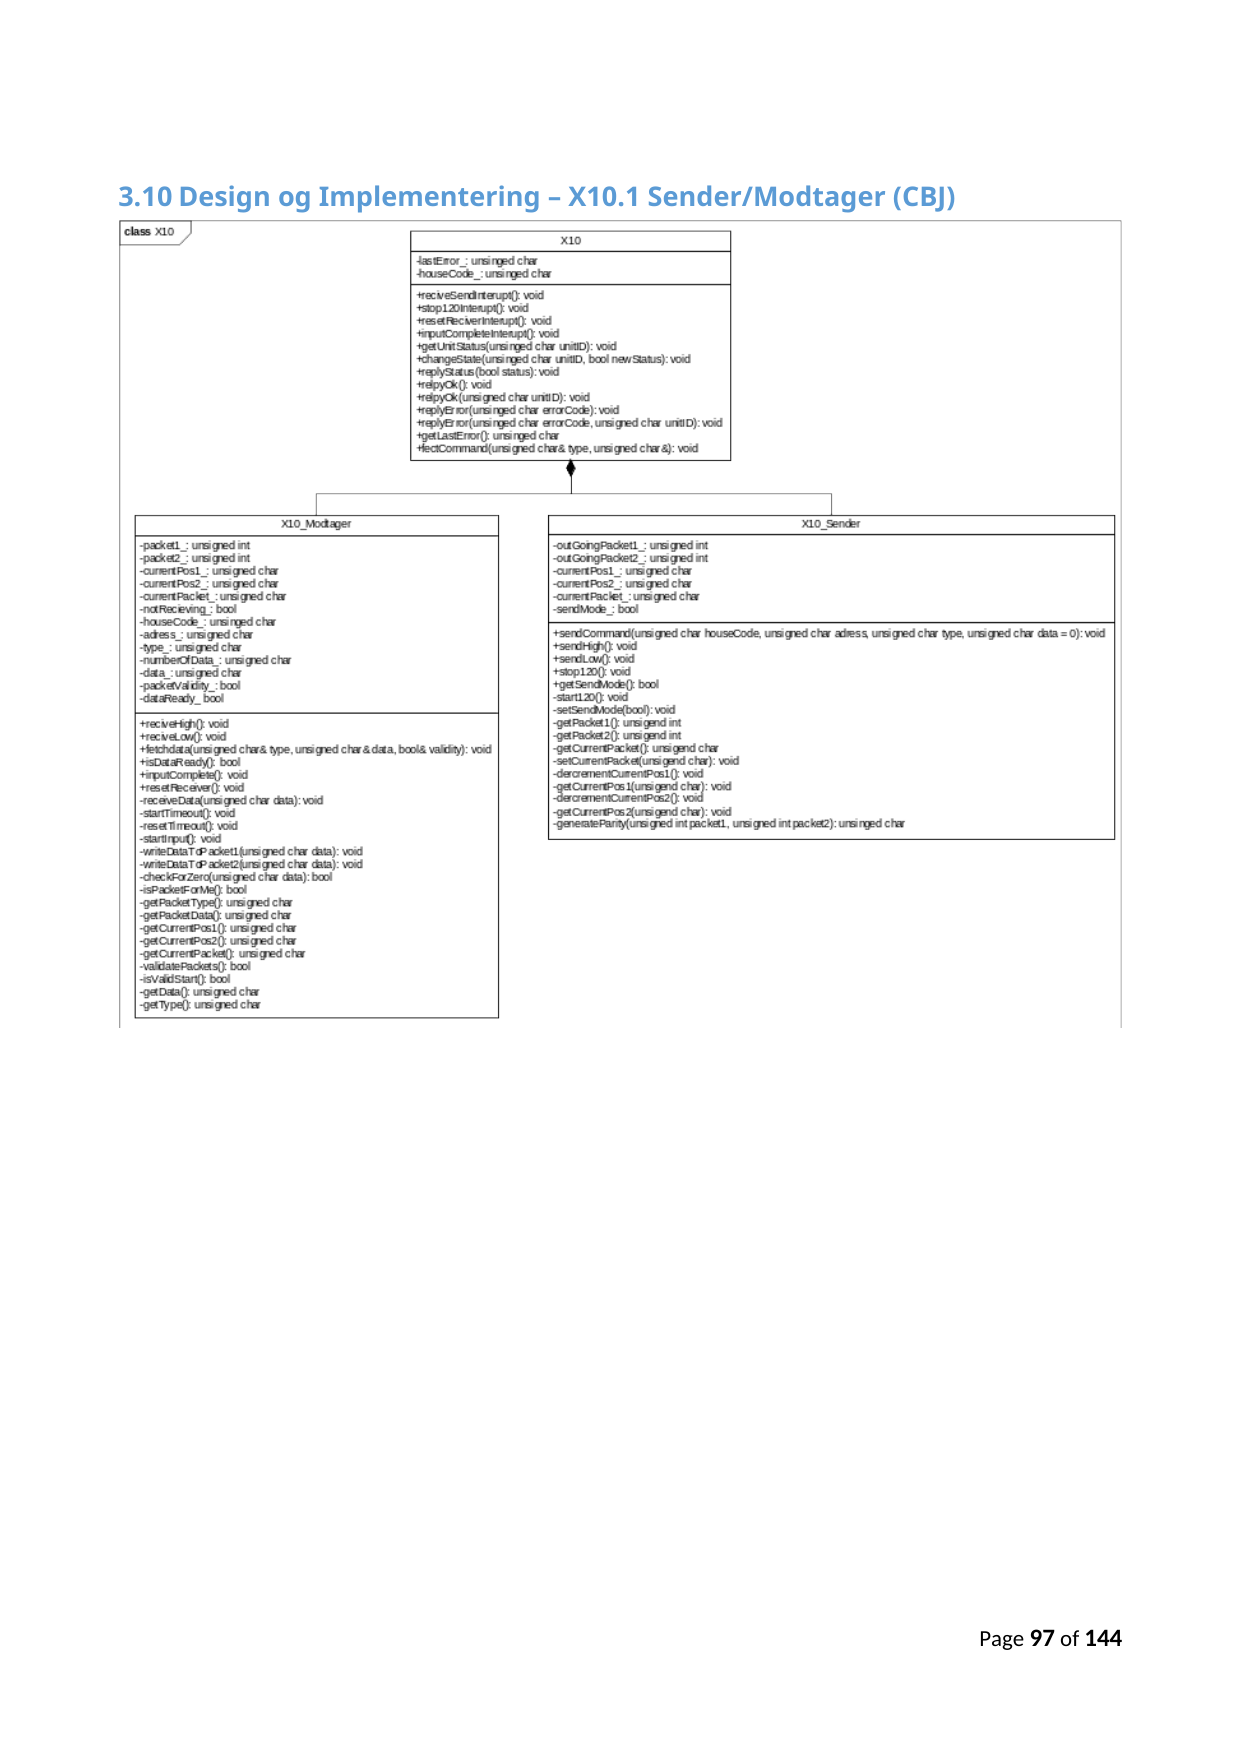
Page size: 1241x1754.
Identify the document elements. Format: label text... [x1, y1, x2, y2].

subtitle Design og Implementering – X10.1 Sender/Modtager (CBJ) [118, 177, 1122, 214]
